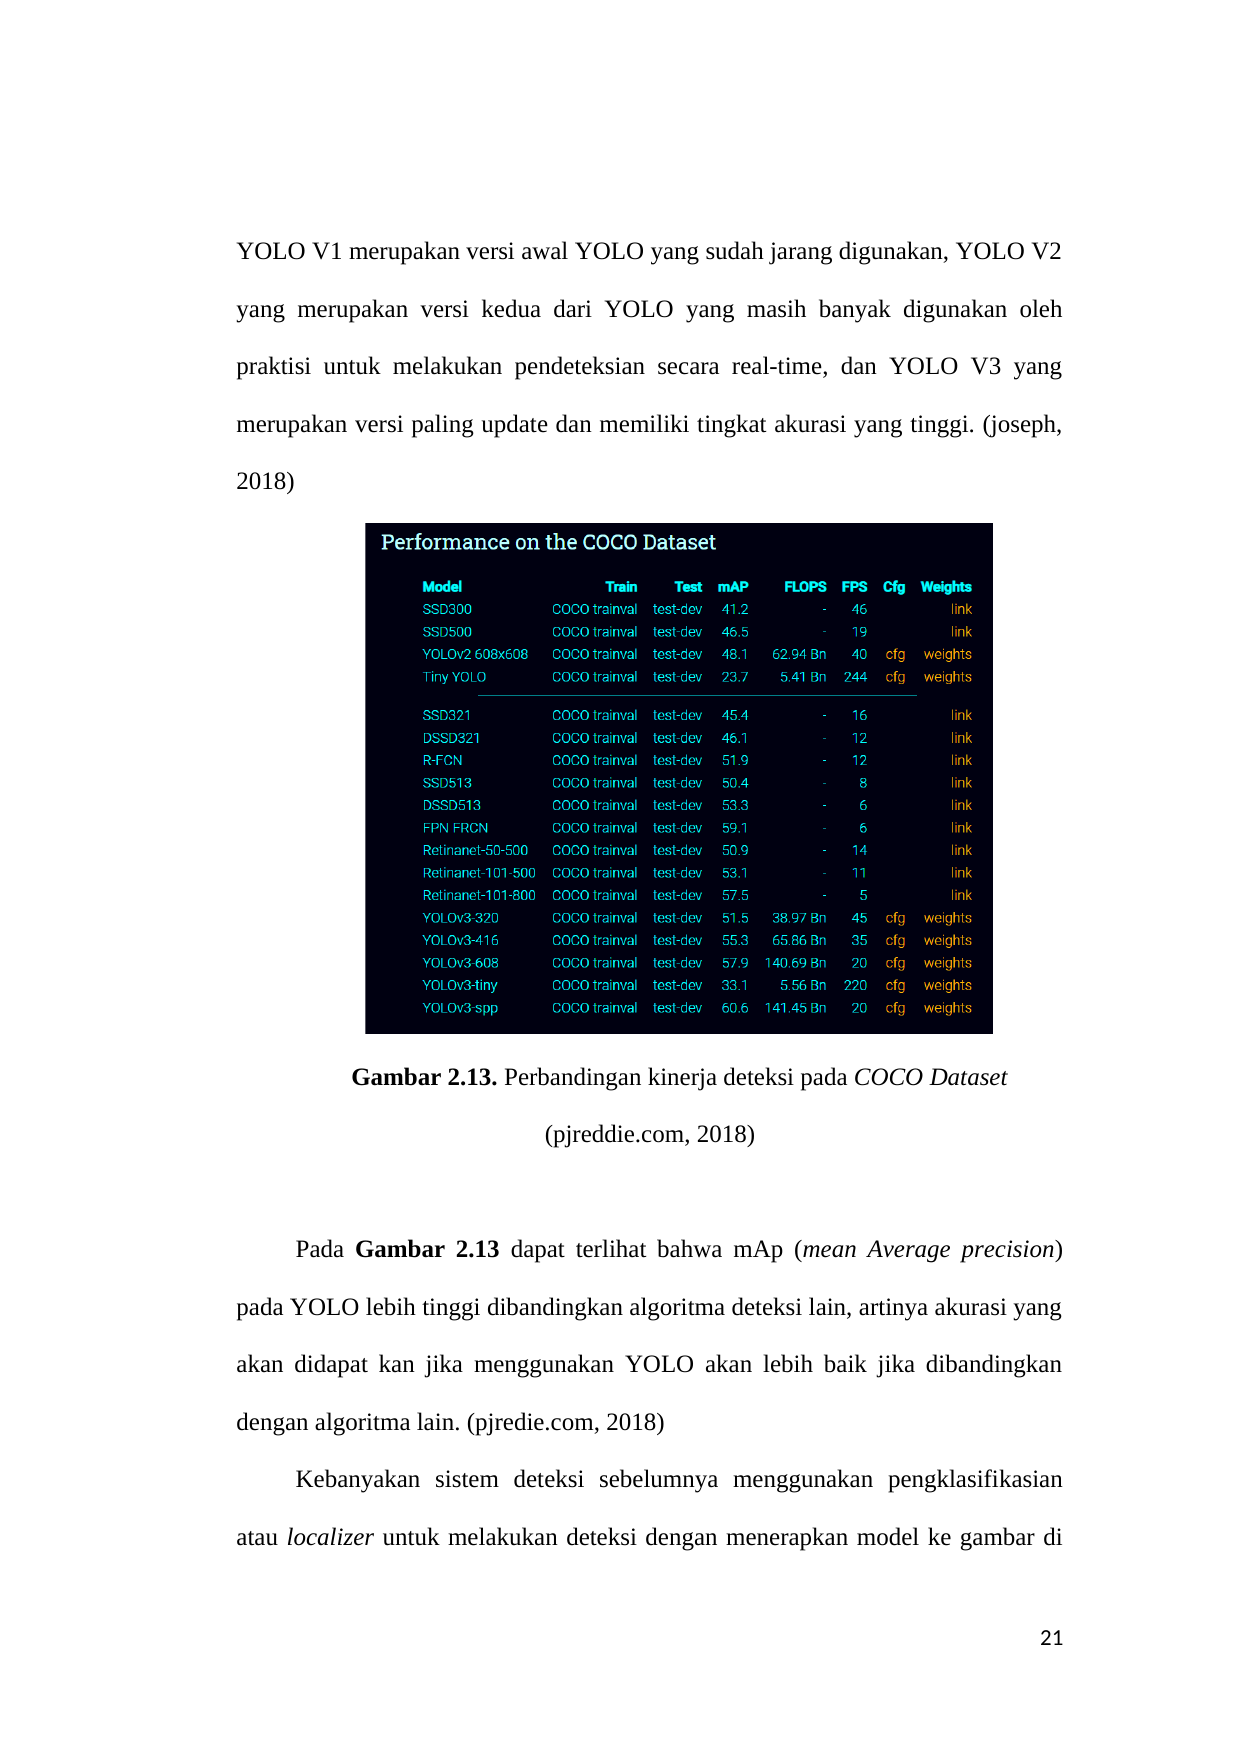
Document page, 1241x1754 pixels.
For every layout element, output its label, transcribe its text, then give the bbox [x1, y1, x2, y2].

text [236, 1464, 1063, 1551]
text Pada Gambar 2.13 dapat terlihat bahwa mAp (mean Average precision) pada YOLO lebih tinggi dibandingkan algoritma deteksi lain, artinya akurasi yang akan didapat kan jika menggunakan YOLO akan lebih baik jika dibandingkan dengan algoritma lain. (pjredie.com, 2018) [236, 1234, 1063, 1436]
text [236, 236, 1063, 495]
text Gambar 2.13. Perbandingan kinerja deteksi pada COCO Dataset (pjreddie.com, 2018) [236, 1062, 1063, 1148]
picture [365, 523, 993, 1034]
